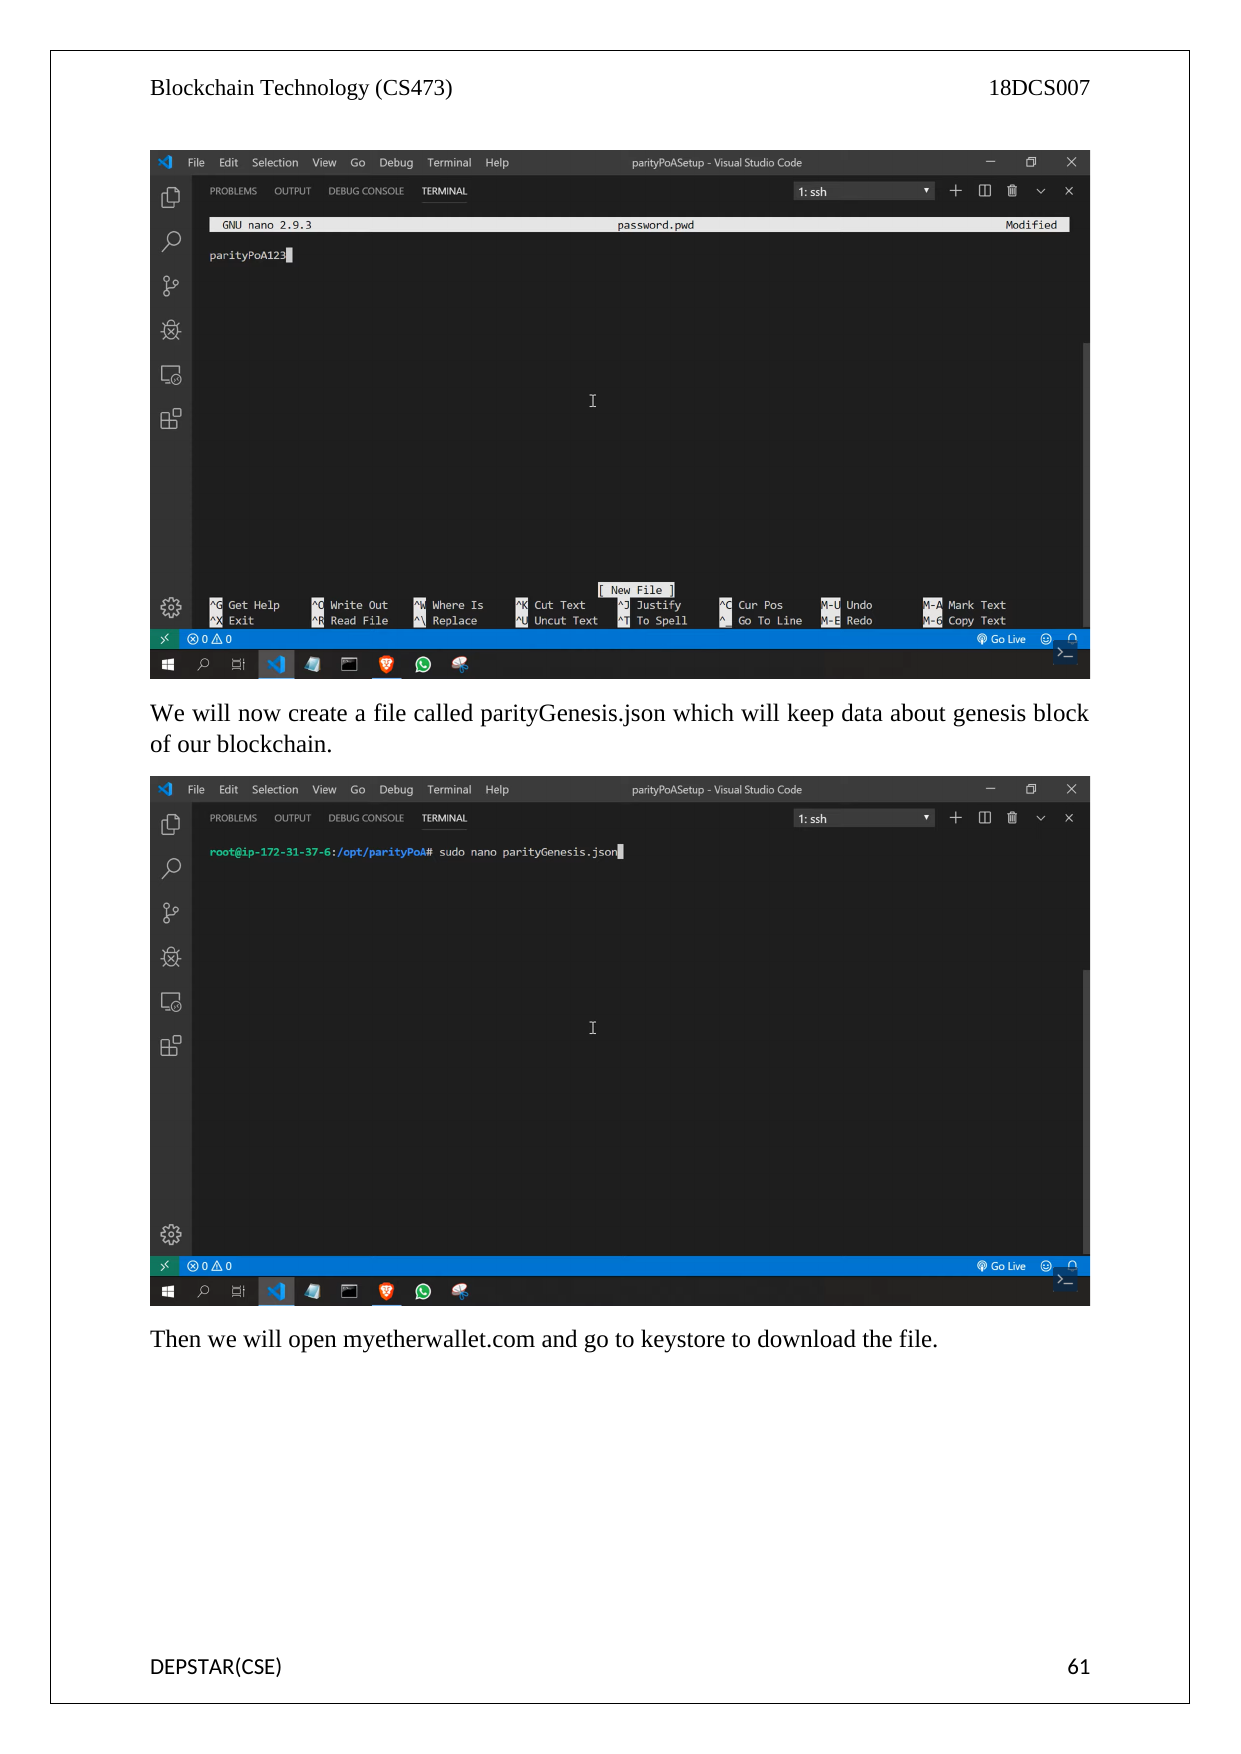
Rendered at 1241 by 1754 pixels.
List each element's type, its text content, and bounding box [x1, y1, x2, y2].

picture [150, 150, 1091, 679]
picture [150, 776, 1091, 1306]
text Then we will open myetherwallet.com and go to keystore to download the file. [150, 1324, 1090, 1353]
text We will now create a file called parityGenesis.json which will keep data about genesis block of our blockchain. [150, 698, 1090, 757]
